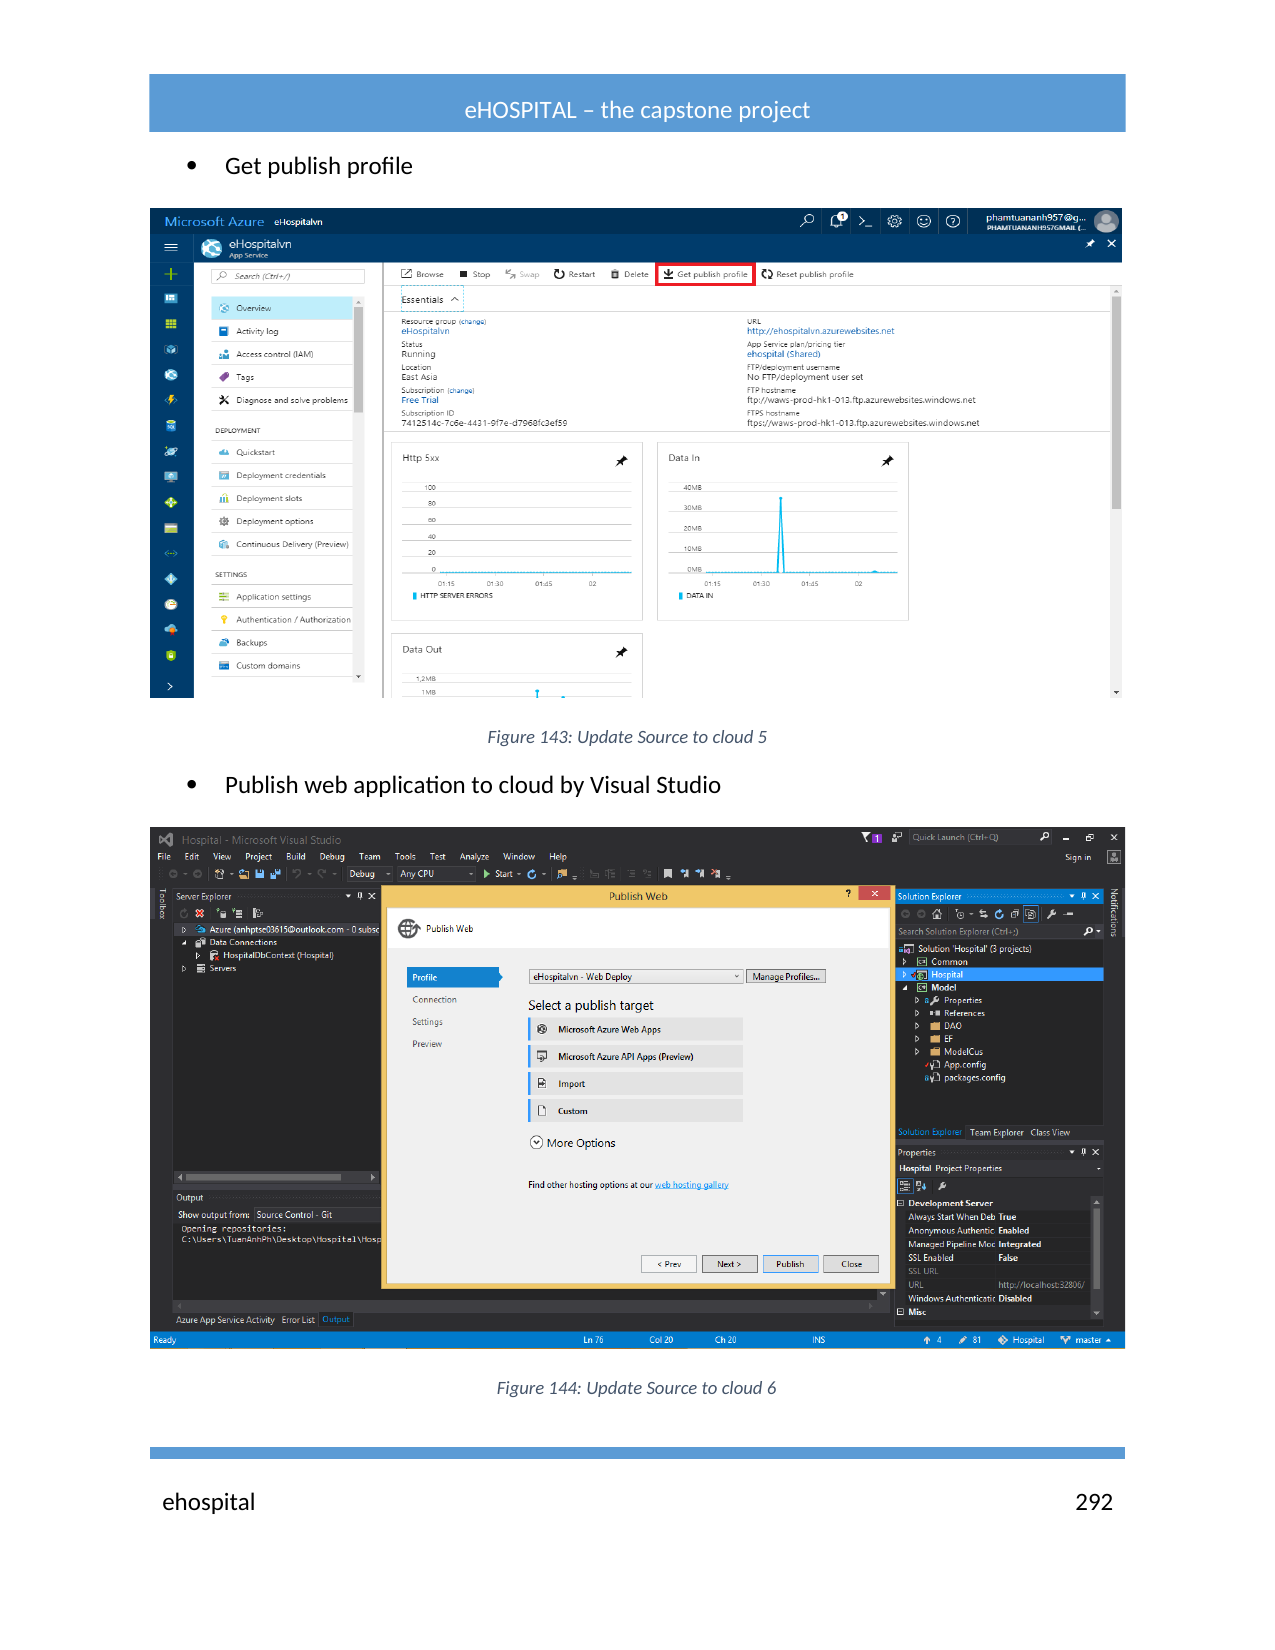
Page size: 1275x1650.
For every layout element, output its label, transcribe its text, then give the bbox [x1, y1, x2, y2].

picture [150, 827, 1125, 1349]
list Get publish profile [187, 150, 1125, 181]
list Publish web application to cloud by Visual Studio [187, 769, 1125, 800]
text Figure 143: Update Source to cloud 5 [150, 726, 1125, 749]
text Figure 144: Update Source to cloud 6 [150, 1376, 1125, 1399]
picture [150, 208, 1122, 698]
